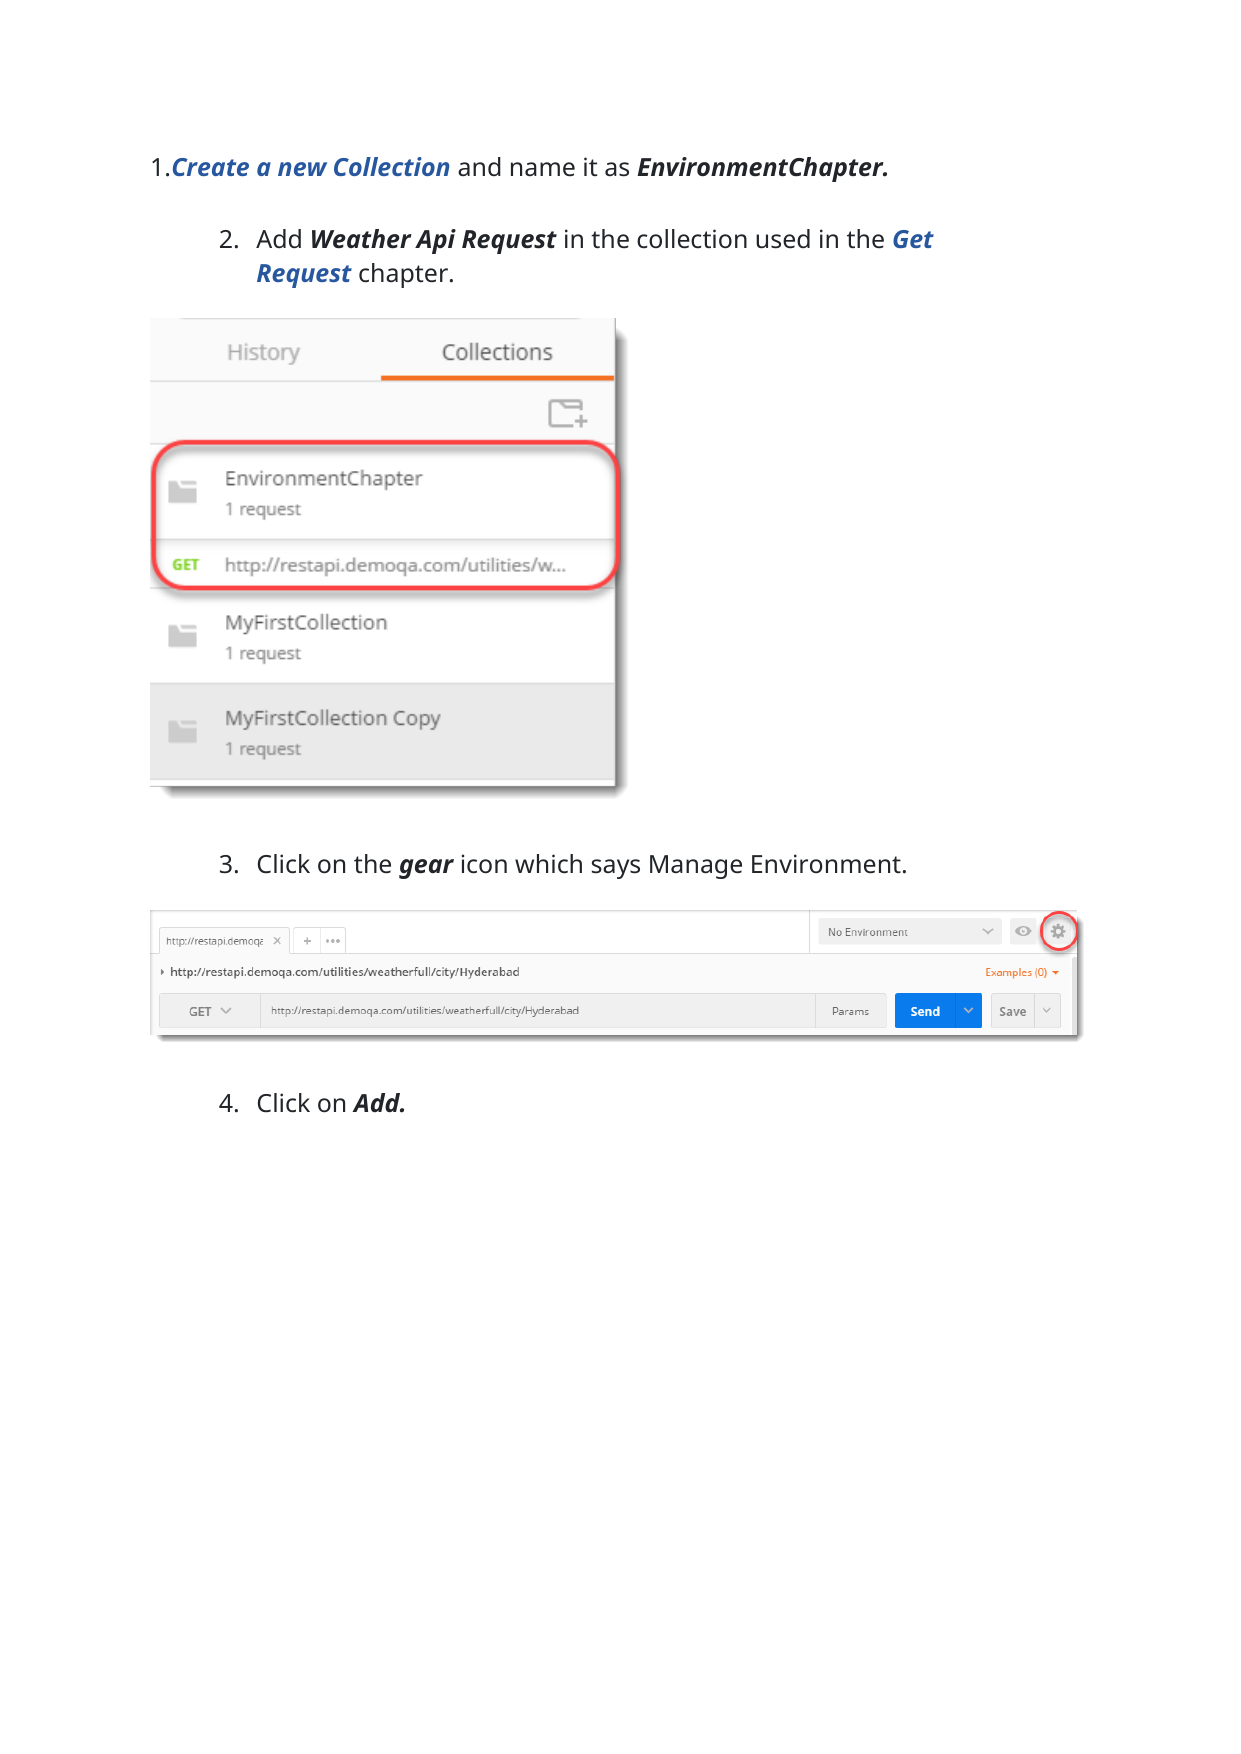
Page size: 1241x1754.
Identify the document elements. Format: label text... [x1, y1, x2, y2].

list Click on Add. [219, 1085, 1090, 1119]
text 1.Create a new Collection and name it as EnvironmentChapter. [150, 150, 1090, 184]
list Add Weather Api Request in the collection used in the Get Request chapter. [219, 222, 1090, 290]
picture [150, 318, 644, 810]
list Click on the gear icon which says Manage Environment. [219, 847, 1090, 881]
picture [150, 910, 1091, 1048]
